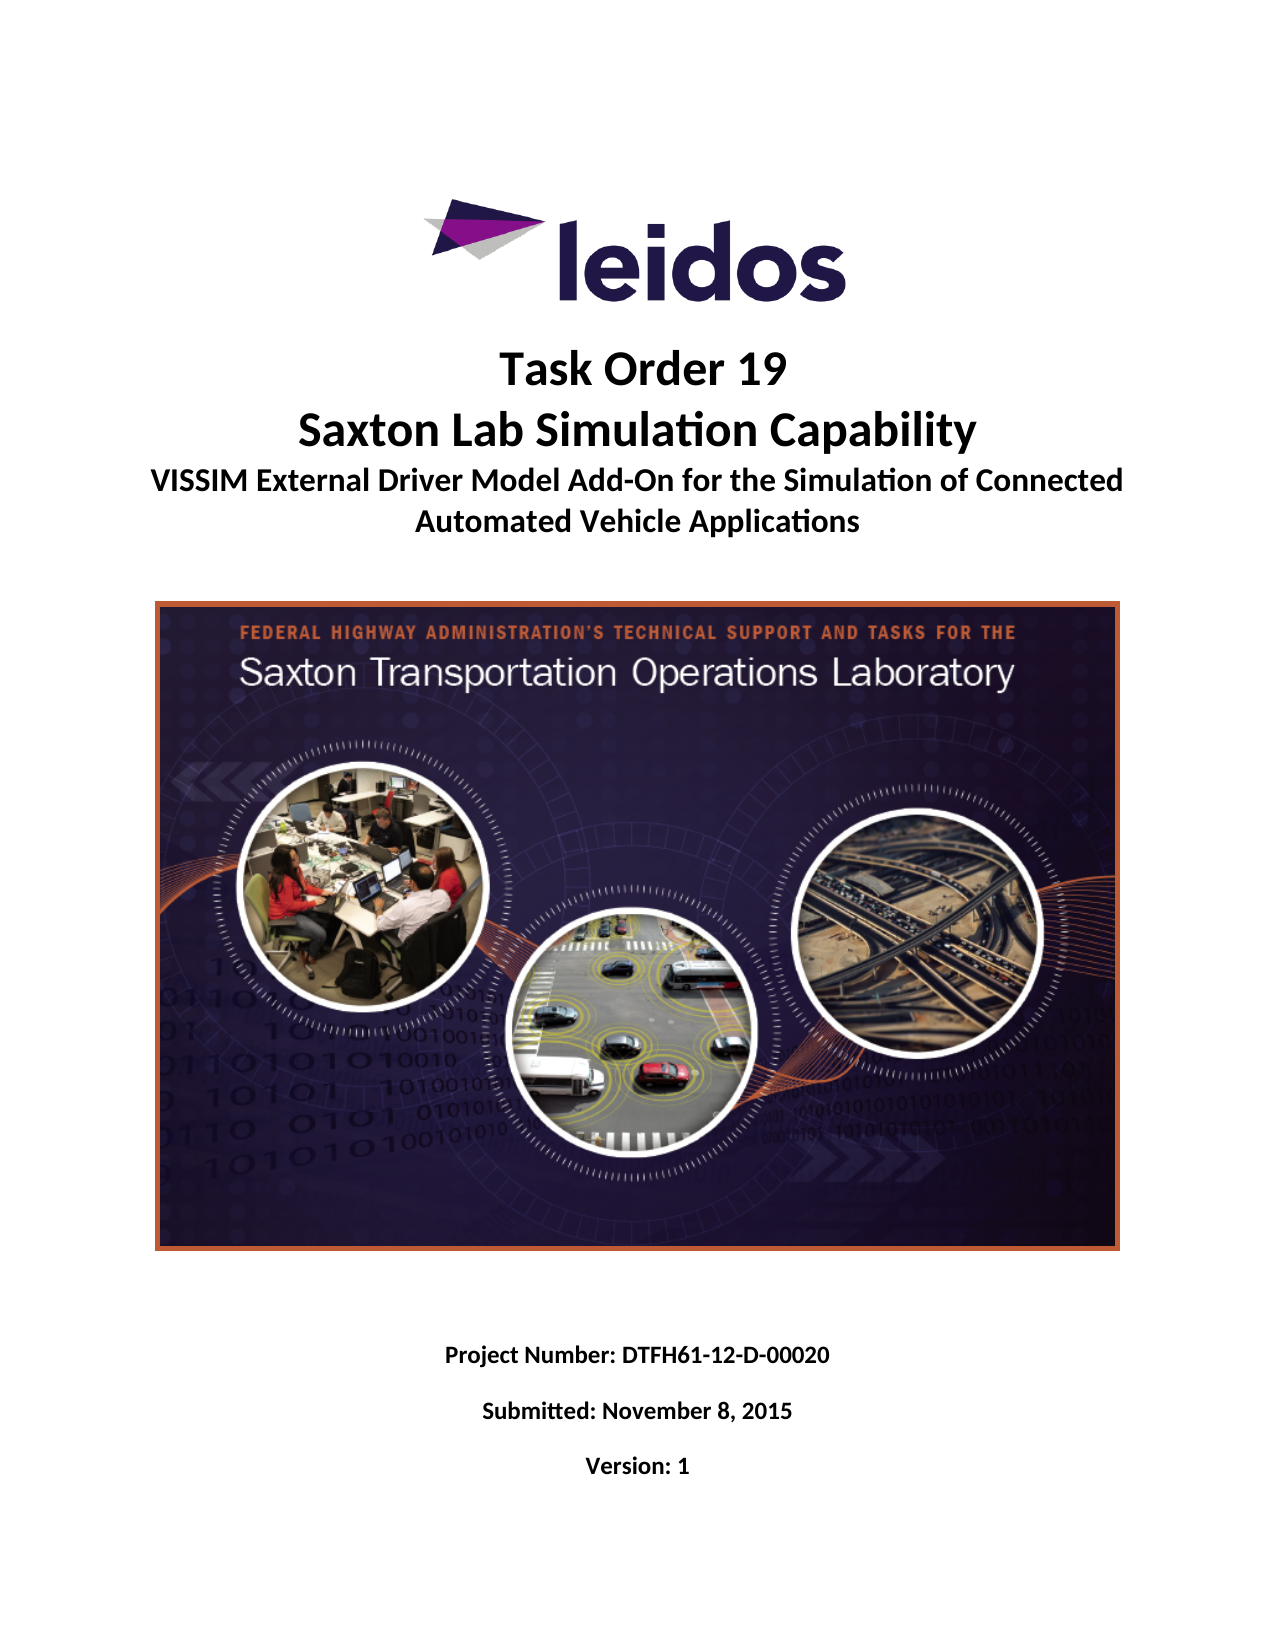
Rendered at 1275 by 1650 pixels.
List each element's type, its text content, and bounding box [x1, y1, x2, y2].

text Version: 1 [150, 1450, 1125, 1481]
title Saxton Lab Simulation Capability [150, 398, 1125, 459]
title Task Order 19 [150, 337, 1125, 398]
text Project Number: DTFH61-12-D-00020 [150, 1339, 1125, 1370]
picture [416, 185, 859, 322]
text Submitted: November 8, 2015 [150, 1395, 1125, 1425]
title VISSIM External Driver Model Add-On for the Simulation of Connected Automated Vehicle Applications [150, 459, 1125, 540]
